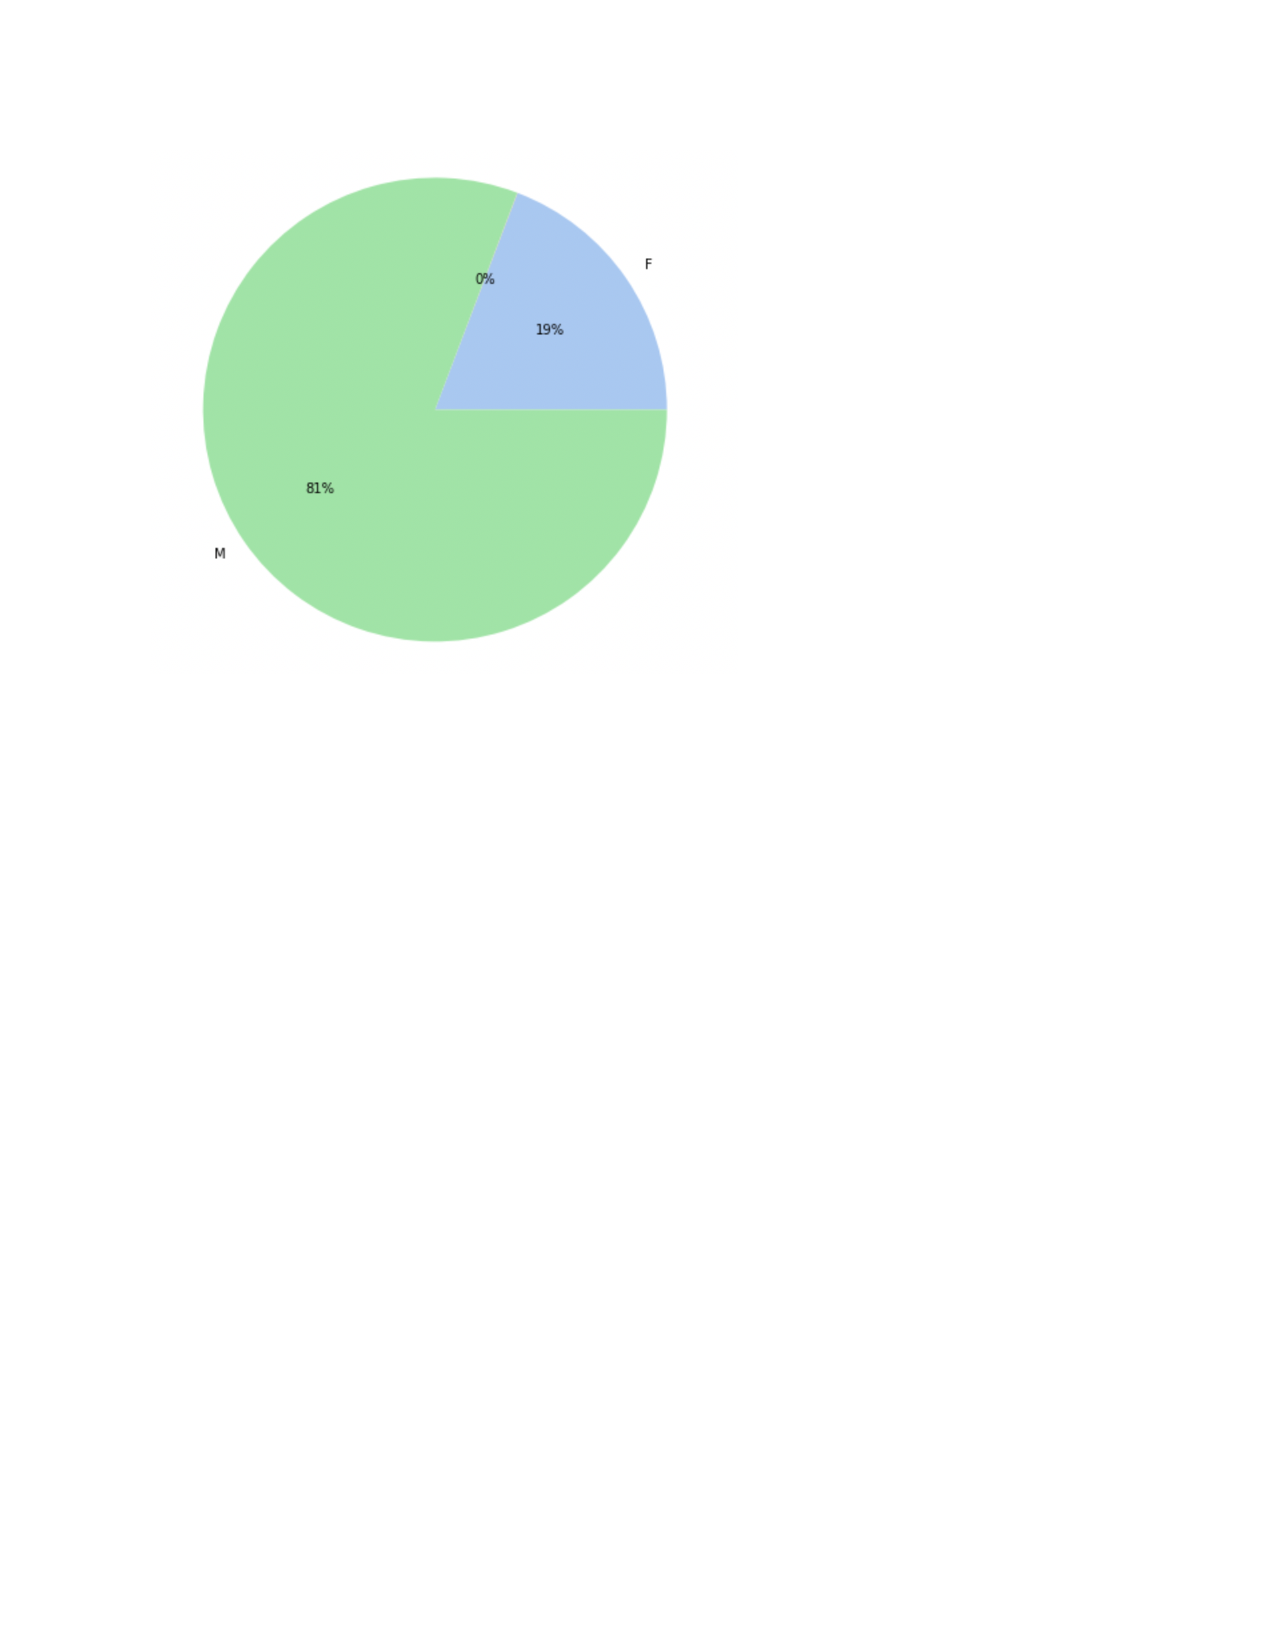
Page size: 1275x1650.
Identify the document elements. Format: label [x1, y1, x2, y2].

picture [150, 150, 739, 674]
